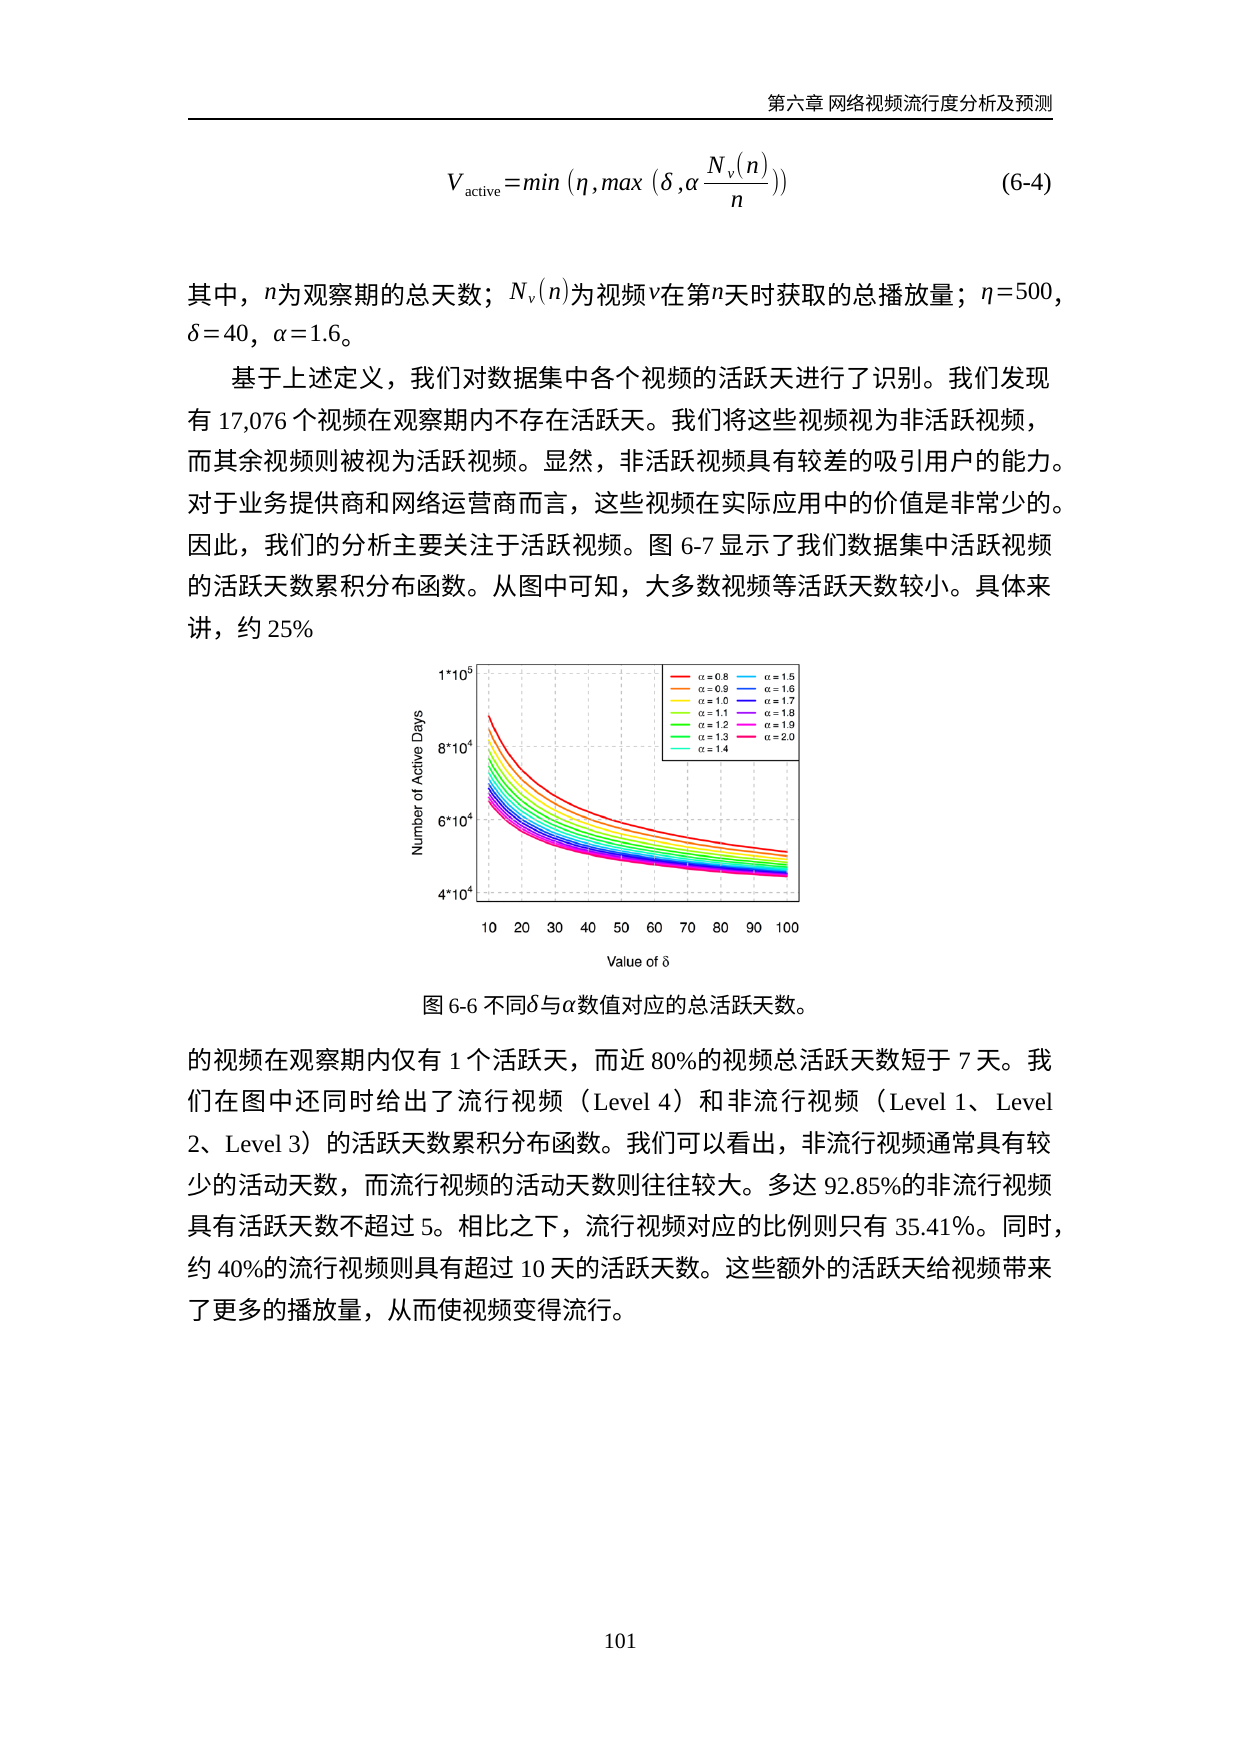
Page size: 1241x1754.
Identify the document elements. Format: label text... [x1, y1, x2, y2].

text 图6-6 不同与数值对应的总活跃天数。 [187, 988, 1053, 1020]
text 其中，为观察期的总天数；为视频在第天时获取的总播放量；，，。 [187, 271, 1053, 354]
picture [406, 645, 835, 989]
text 基于上述定义，我们对数据集中各个视频的活跃天进行了识别。我们发现有17,076个视频在观察期内不存在活跃天。我们将这些视频视为非活跃视频，而其余视频则被视为活跃视频。显然，非活跃视频具有较差的吸引用户的能力。对于业务提供商和网络运营商而言，这些视频在实际应用中的价值是非常少的。因此，我们的分析主要关注于活跃视频。图6-7显示了我们数据集中活跃视频的活跃天数累积分布函数。从图中可知，大多数视频等活跃天数较小。具体来讲，约25% [187, 354, 1053, 646]
text 的视频在观察期内仅有1个活跃天，而近80%的视频总活跃天数短于7天。我们在图中还同时给出了流行视频（Level 4）和非流行视频（Level 1、Level 2、Level 3）的活跃天数累积分布函数。我们可以看出，非流行视频通常具有较少的活动天数，而流行视频的活动天数则往往较大。多达92.85%的非流行视频具有活跃天数不超过5。相比之下，流行视频对应的比例则只有35.41％。同时，约40%的流行视频则具有超过10天的活跃天数。这些额外的活跃天给视频带来了更多的播放量，从而使视频变得流行。 [187, 1036, 1053, 1327]
